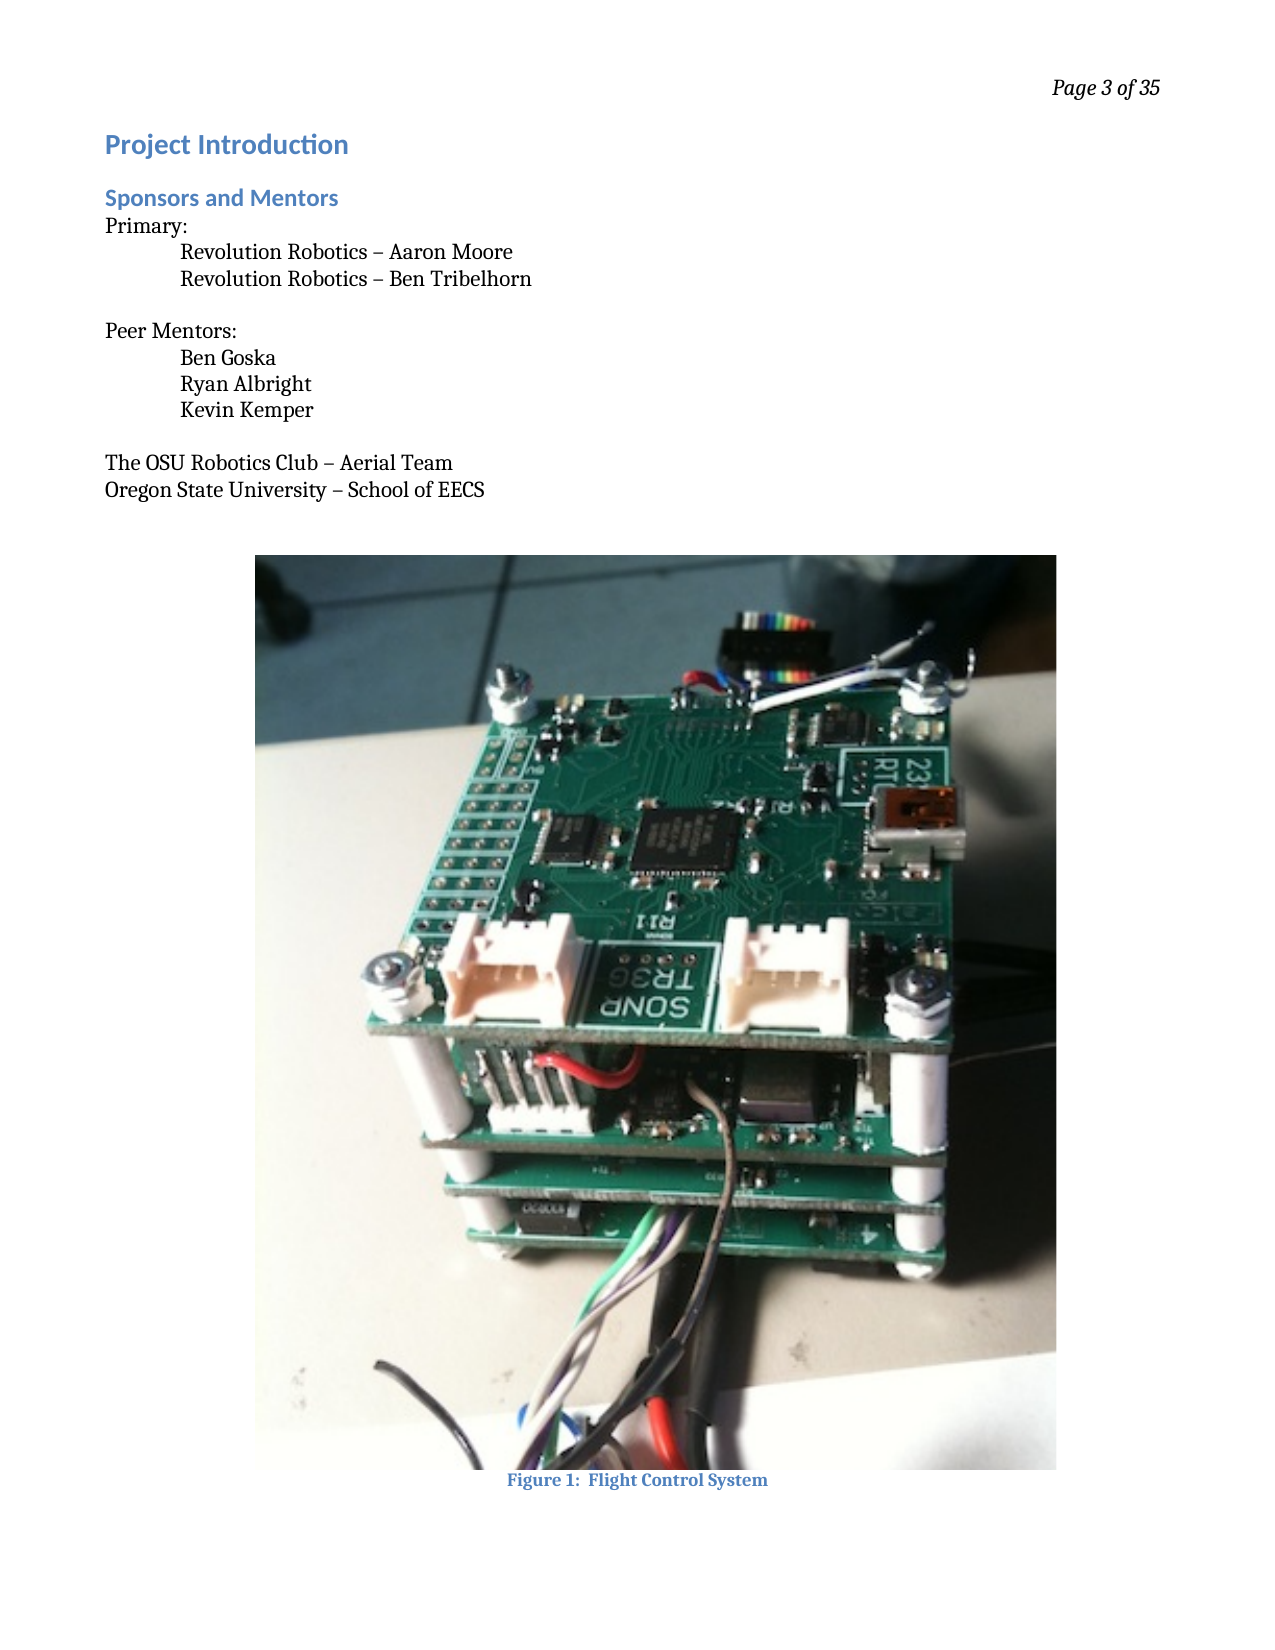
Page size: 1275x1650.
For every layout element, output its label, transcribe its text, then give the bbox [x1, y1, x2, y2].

text The OSU Robotics Club – Aerial Team [105, 450, 1170, 476]
text Oregon State University – School of EECS [105, 476, 1170, 503]
text Ben Goska [105, 344, 1170, 371]
subtitle Sponsors and Mentors [105, 182, 1170, 213]
text Kevin Kemper [105, 397, 1170, 424]
text Peer Mentors: [105, 318, 1170, 344]
text Revolution Robotics – Ben Tribelhorn [105, 266, 1170, 292]
subtitle Project Introduction [105, 126, 1170, 161]
text Ryan Albright [105, 371, 1170, 397]
text Primary: [105, 213, 1170, 239]
picture [255, 555, 1057, 1470]
text Revolution Robotics – Aaron Moore [105, 239, 1170, 266]
